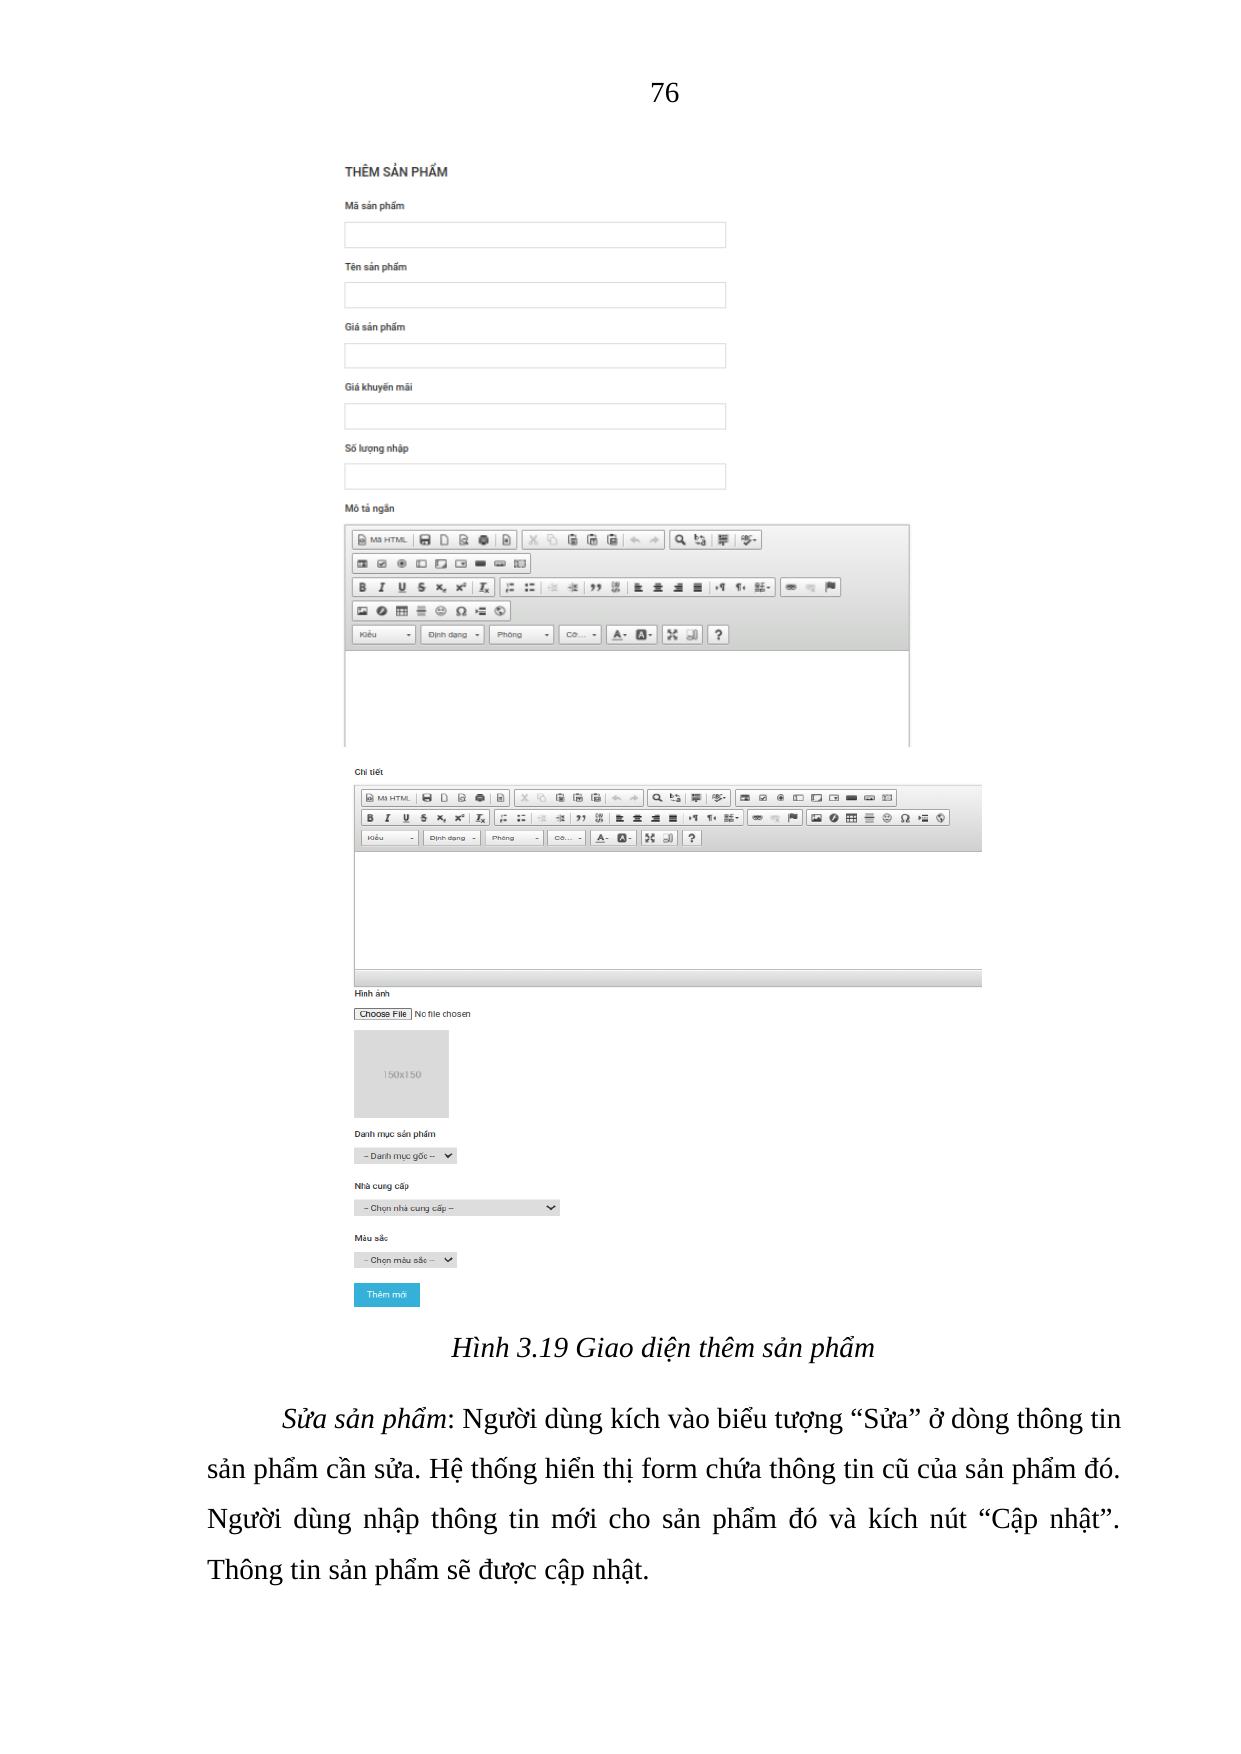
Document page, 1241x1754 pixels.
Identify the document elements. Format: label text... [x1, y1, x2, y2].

picture [346, 763, 982, 1313]
text Sửa sản phẩm: Người dùng kích vào biểu tượng “Sửa” ở dòng thông tin sản phẩm cần sửa. Hệ thống hiển thị form chứa thông tin cũ của sản phẩm đó. Người dùng nhập thông tin mới cho sản phẩm đó và kích nút “Cập nhật”. Thông tin sản phẩm sẽ được cập nhật. [207, 1401, 1122, 1585]
picture [337, 147, 992, 747]
